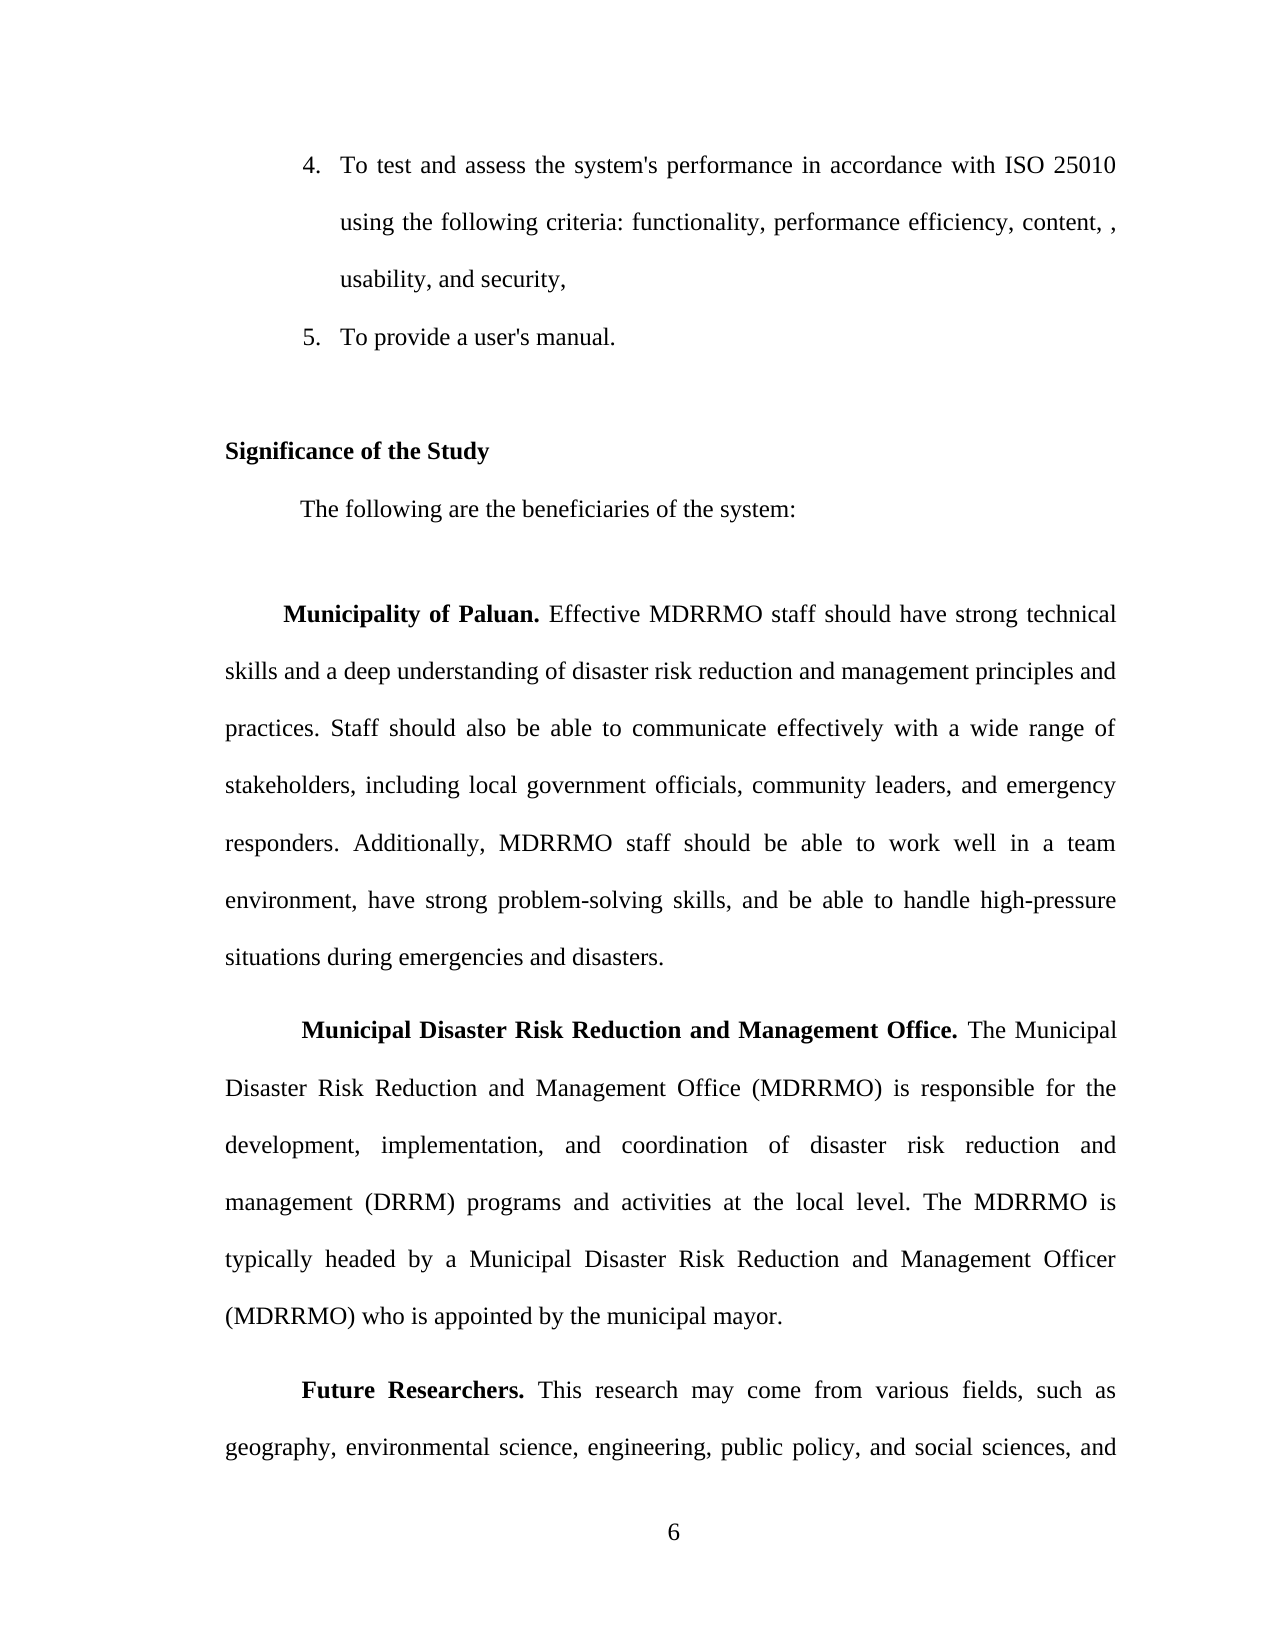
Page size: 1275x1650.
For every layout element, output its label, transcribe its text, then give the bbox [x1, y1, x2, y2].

text Municipality of Paluan. Effective MDRRMO staff should have strong technical skills and a deep understanding of disaster risk reduction and management principles and practices. Staff should also be able to communicate effectively with a wide range of stakeholders, including local government officials, community leaders, and emergency responders. Additionally, MDRRMO staff should be able to work well in a team environment, have strong problem-solving skills, and be able to handle high-pressure situations during emergencies and disasters. [225, 599, 1117, 971]
text Significance of the Study [225, 436, 1117, 465]
list To test and assess the system's performance in accordance with ISO 25010 using the following criteria: functionality, performance efficiency, content, , usability, and security, [302, 150, 1117, 293]
list To provide a user's manual. [302, 322, 1117, 350]
text Municipal Disaster Risk Reduction and Management Office. The Municipal Disaster Risk Reduction and Management Office (MDRRMO) is responsible for the development, implementation, and coordination of disaster risk reduction and management (DRRM) programs and activities at the local level. The MDRRMO is typically headed by a Municipal Disaster Risk Reduction and Management Officer (MDRRMO) who is appointed by the municipal mayor. [225, 1015, 1117, 1330]
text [225, 1375, 1117, 1461]
text The following are the beneficiaries of the system: [266, 494, 1117, 523]
